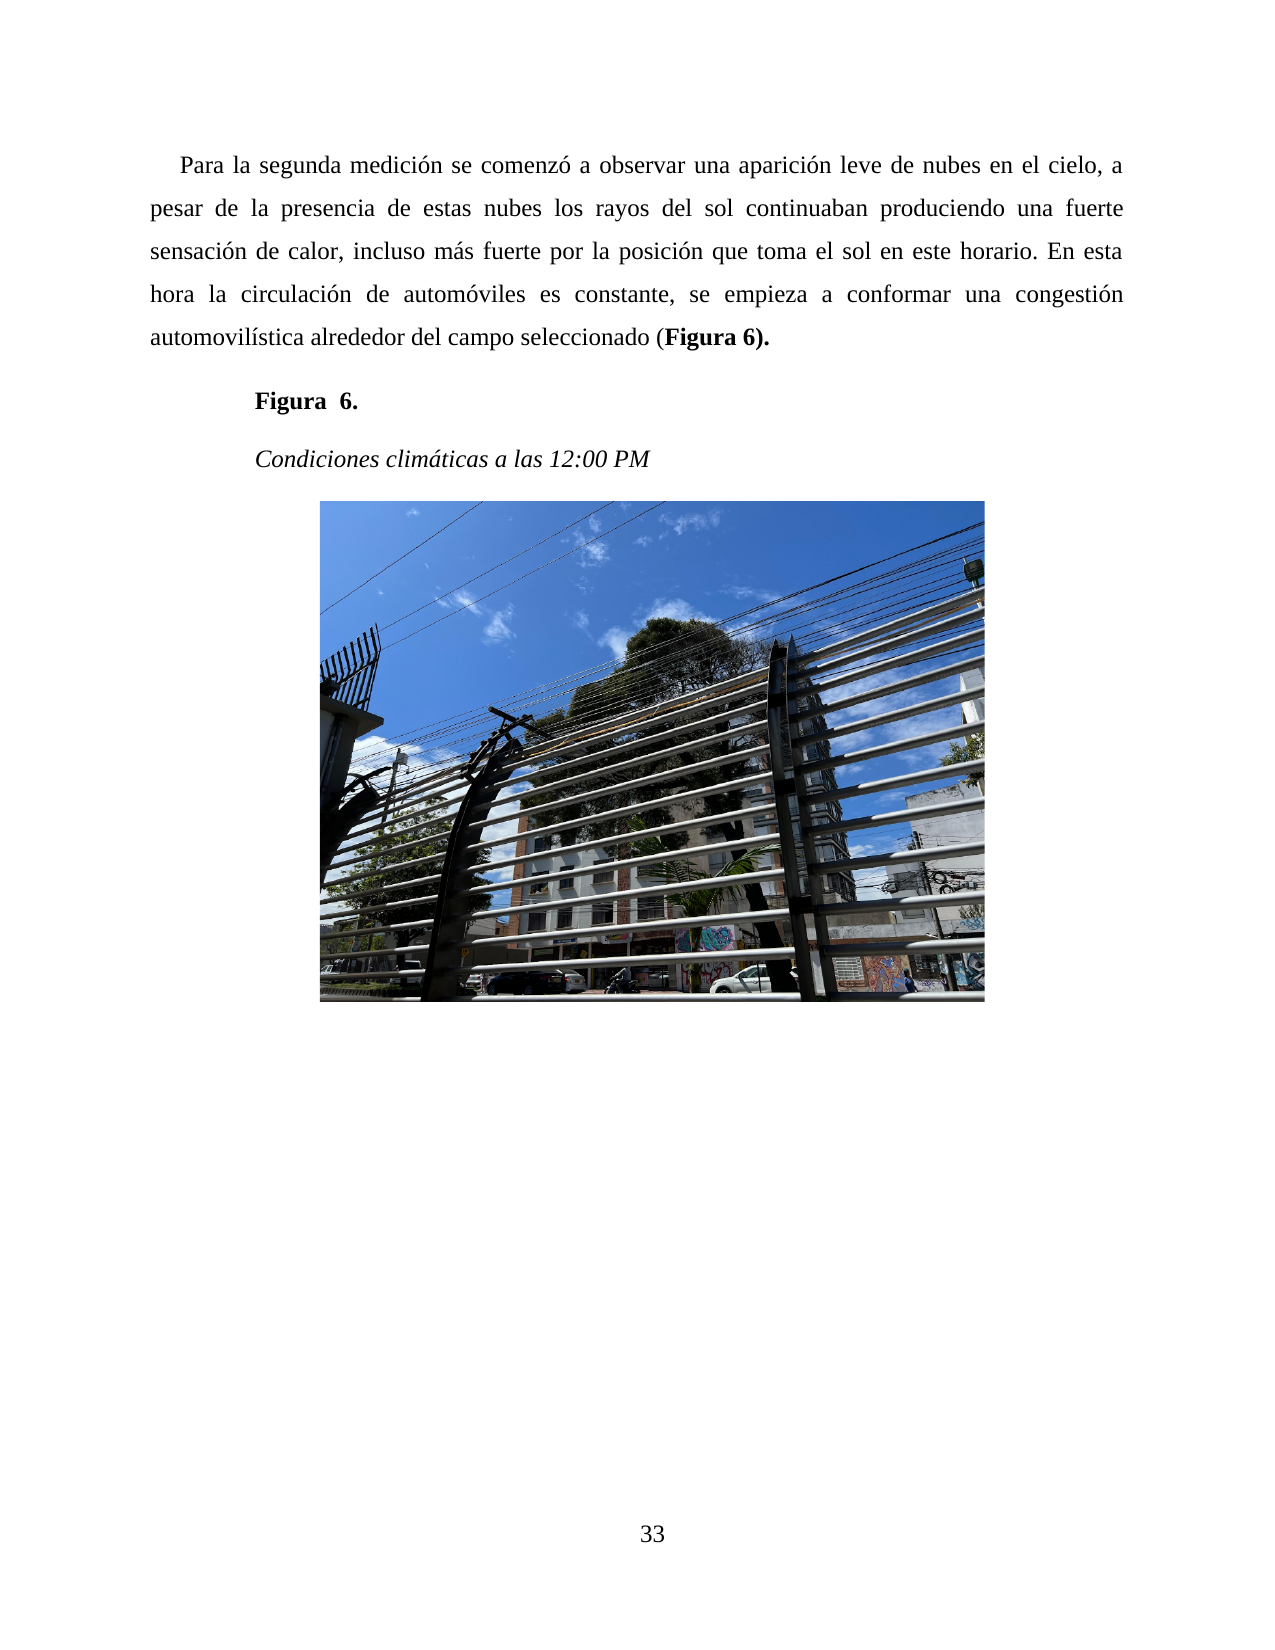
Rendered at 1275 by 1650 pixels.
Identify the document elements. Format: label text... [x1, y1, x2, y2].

text Para la segunda medición se comenzó a observar una aparición leve de nubes en el cielo, a pesar de la presencia de estas nubes los rayos del sol continuaban produciendo una fuerte sensación de calor, incluso más fuerte por la posición que toma el sol en este horario. En esta hora la circulación de automóviles es constante, se empieza a conformar una congestión automovilística alrededor del campo seleccionado (Figura 6). [150, 150, 1125, 351]
text Figura 6. Condiciones climáticas a las 12:00 PM [254, 386, 1125, 473]
picture [319, 501, 985, 1002]
